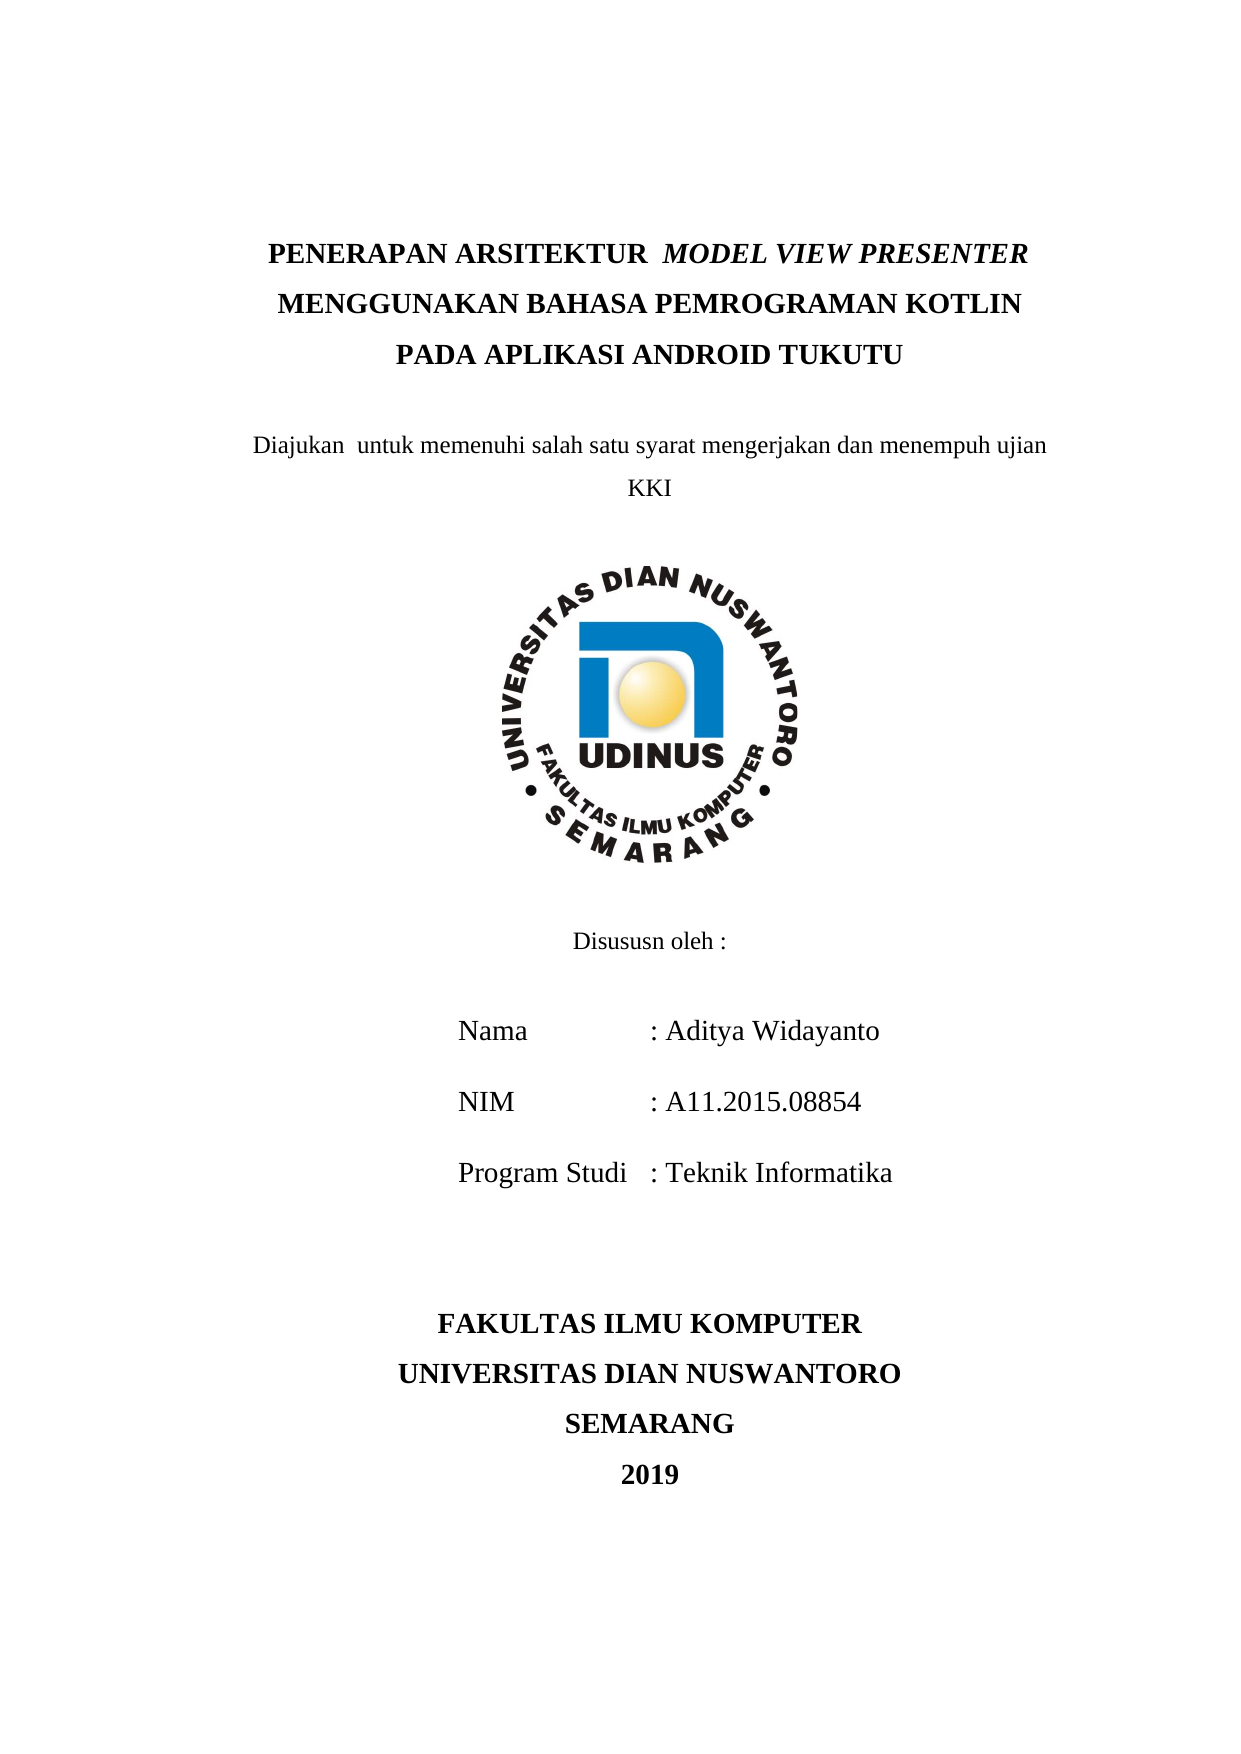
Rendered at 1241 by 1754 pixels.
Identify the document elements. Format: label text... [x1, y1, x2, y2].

text KKI [236, 473, 1063, 502]
text Program Studi : Teknik Informatika [458, 1155, 1063, 1188]
text PADA APLIKASI ANDROID TUKUTU [236, 337, 1063, 370]
text NIM : A11.2015.08854 [458, 1084, 1063, 1117]
picture [502, 566, 798, 863]
text 2019 [236, 1457, 1063, 1490]
text SEMARANG [236, 1407, 1063, 1440]
text Diajukan untuk memenuhi salah satu syarat mengerjakan dan menempuh ujian [236, 430, 1063, 459]
text Nama : Aditya Widayanto [458, 1013, 1063, 1046]
text UNIVERSITAS DIAN NUSWANTORO [236, 1356, 1063, 1390]
text PENERAPAN ARSITEKTUR MODEL VIEW PRESENTER [236, 236, 1063, 270]
text Disususn oleh : [236, 926, 1063, 955]
text FAKULTAS ILMU KOMPUTER [236, 1306, 1063, 1339]
text MENGGUNAKAN BAHASA PEMROGRAMAN KOTLIN [236, 287, 1063, 320]
